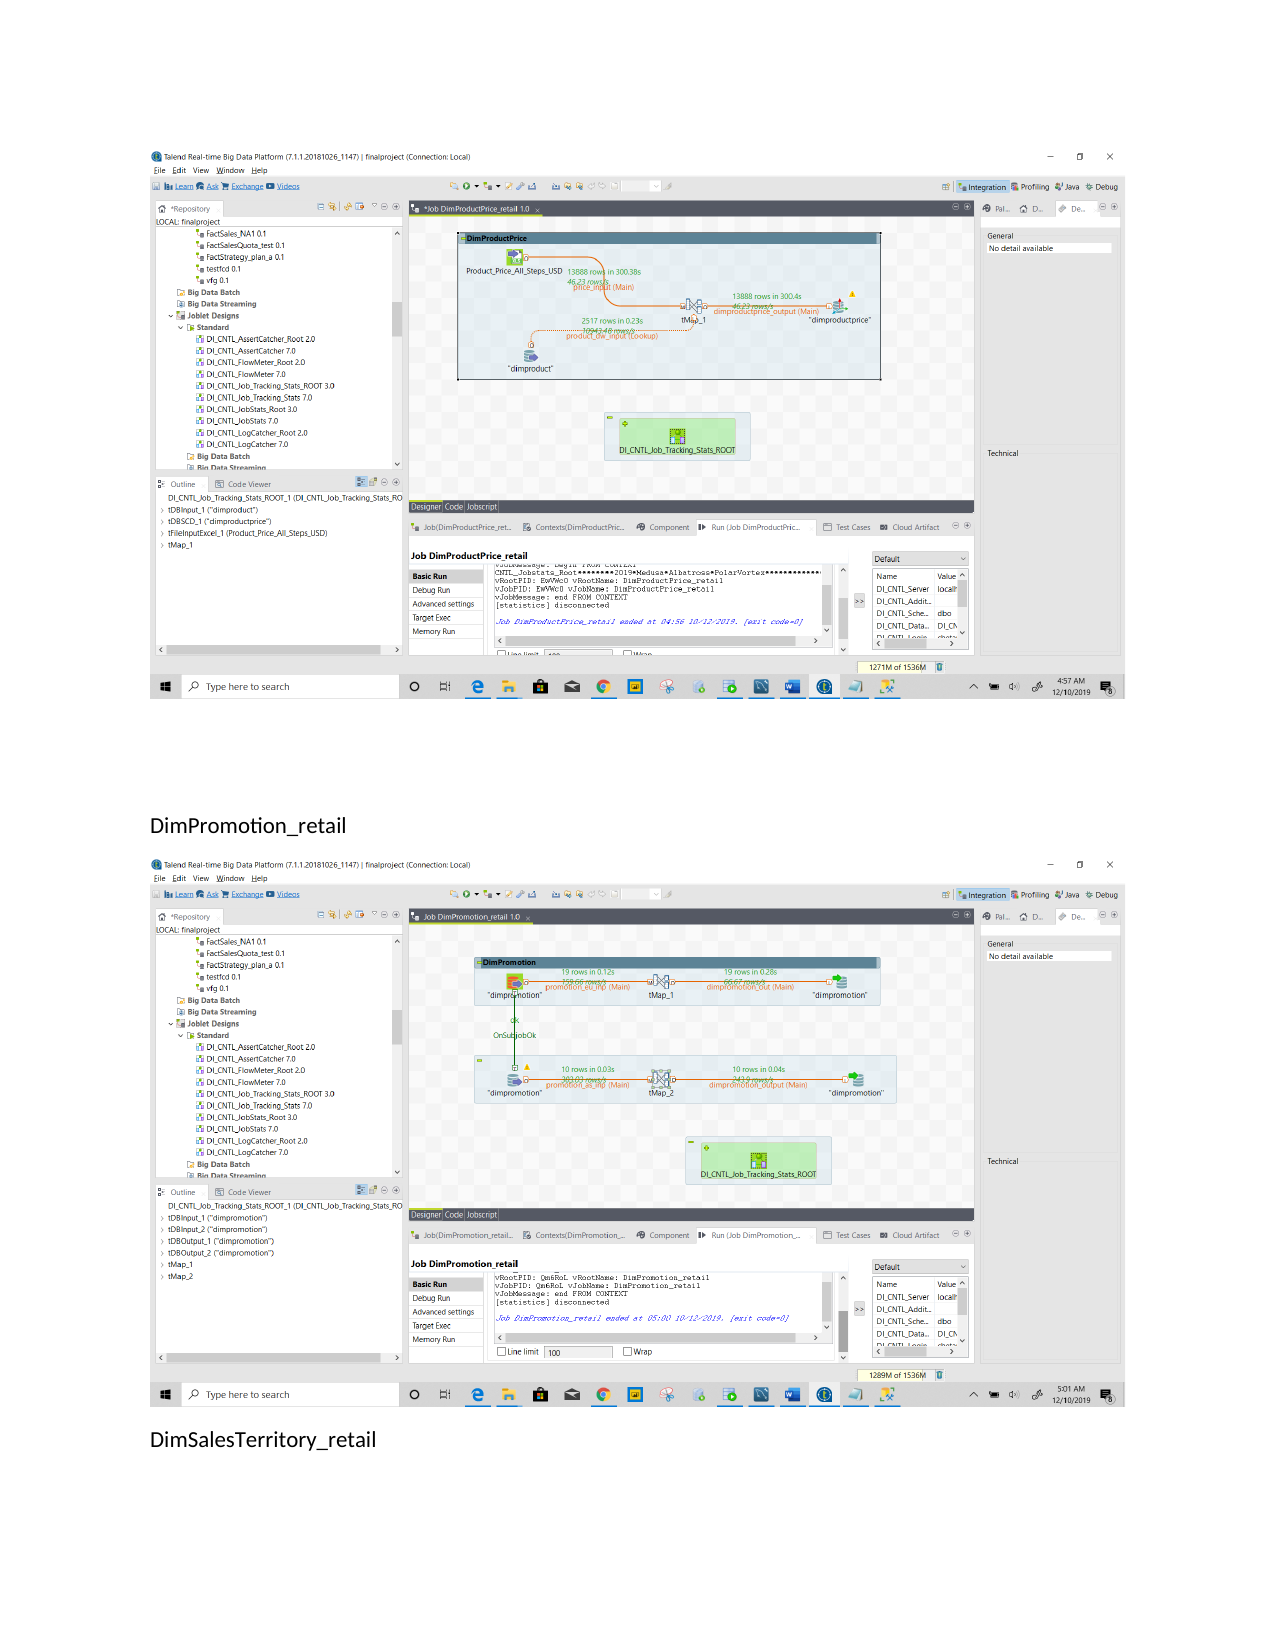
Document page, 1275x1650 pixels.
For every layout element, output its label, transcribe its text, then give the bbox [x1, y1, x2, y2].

picture [150, 857, 1125, 1407]
picture [150, 150, 1125, 699]
text DimSalesTerritory_retail [150, 1425, 1125, 1453]
text DimPromotion_retail [150, 811, 1125, 839]
